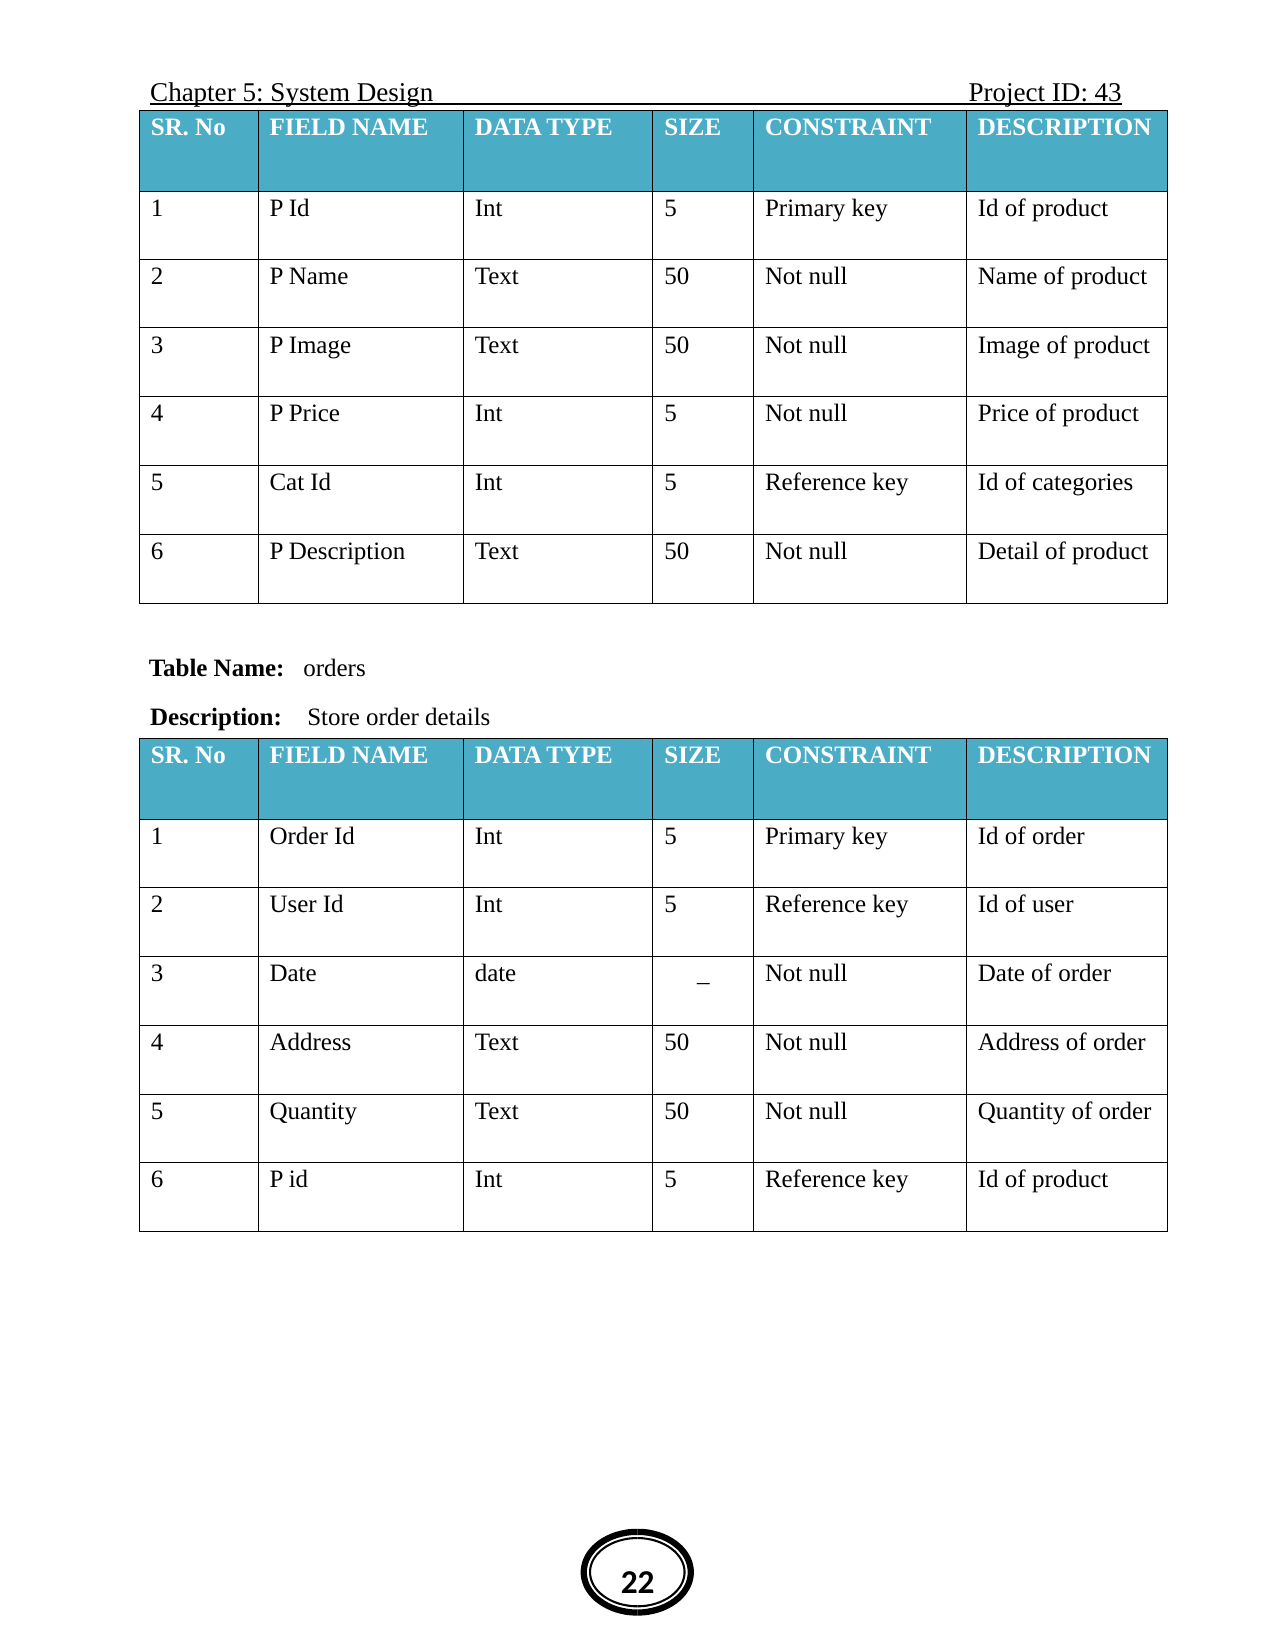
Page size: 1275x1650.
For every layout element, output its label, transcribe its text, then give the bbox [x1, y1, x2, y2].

table_cell Int [464, 820, 652, 887]
table_cell 4 [140, 1026, 258, 1093]
table_cell 5 [653, 466, 753, 534]
table_cell Text [464, 1095, 652, 1162]
table_cell Int [464, 1163, 652, 1231]
table_cell Price of product [967, 397, 1167, 465]
table_cell Name of product [967, 260, 1167, 327]
table_cell Reference key [754, 466, 966, 534]
table_cell Id of user [967, 888, 1167, 956]
text Table Name: orders [148, 653, 1181, 682]
table_cell Not null [754, 1026, 966, 1093]
table_header SR. No [140, 739, 258, 819]
table_cell _ [653, 957, 753, 1025]
table_cell 5 [653, 1163, 753, 1231]
table_cell Not null [754, 535, 966, 602]
table_cell date [464, 957, 652, 1025]
table_cell Not null [754, 328, 966, 396]
table_cell 1 [140, 192, 258, 258]
table_cell Id of categories [967, 466, 1167, 534]
table_cell Int [464, 888, 652, 956]
table_cell P Image [259, 328, 463, 396]
table_cell 50 [653, 535, 753, 602]
table_cell 50 [653, 260, 753, 327]
table_cell Text [464, 260, 652, 327]
table_cell Quantity [259, 1095, 463, 1162]
table_cell Cat Id [259, 466, 463, 534]
table_cell Id of product [967, 192, 1167, 258]
text Description: Store order details [150, 702, 1180, 731]
table_cell P id [259, 1163, 463, 1231]
table_header DESCRIPTION [967, 111, 1167, 191]
table_header DESCRIPTION [967, 739, 1167, 819]
table_cell 5 [653, 397, 753, 465]
table_cell Not null [754, 1095, 966, 1162]
table_cell 5 [653, 192, 753, 258]
table_cell Order Id [259, 820, 463, 887]
table_cell Not null [754, 260, 966, 327]
table_header CONSTRAINT [754, 739, 966, 819]
table_cell 50 [653, 1026, 753, 1093]
table_cell P Description [259, 535, 463, 602]
table_header CONSTRAINT [754, 111, 966, 191]
table_cell Not null [754, 957, 966, 1025]
table_cell Not null [754, 397, 966, 465]
table_cell 5 [140, 1095, 258, 1162]
table_header SIZE [653, 111, 753, 191]
table_cell Text [464, 535, 652, 602]
table_cell 5 [653, 820, 753, 887]
table_header FIELD NAME [259, 739, 463, 819]
table_cell 6 [140, 1163, 258, 1231]
table_cell Int [464, 192, 652, 258]
table_cell 2 [140, 888, 258, 956]
table_cell 5 [140, 466, 258, 534]
table_header SR. No [140, 111, 258, 191]
table_cell 2 [140, 260, 258, 327]
table_header FIELD NAME [259, 111, 463, 191]
table_cell 1 [140, 820, 258, 887]
table_header DATA TYPE [464, 739, 652, 819]
table_cell Date of order [967, 957, 1167, 1025]
table_cell P Price [259, 397, 463, 465]
table_cell Int [464, 466, 652, 534]
table_header DATA TYPE [464, 111, 652, 191]
table_header SIZE [653, 739, 753, 819]
table_cell Id of product [967, 1163, 1167, 1231]
table_cell Text [464, 328, 652, 396]
table_cell Quantity of order [967, 1095, 1167, 1162]
table_cell P Id [259, 192, 463, 258]
table_cell 50 [653, 328, 753, 396]
table_cell Text [464, 1026, 652, 1093]
table_cell 3 [140, 328, 258, 396]
table_cell Int [464, 397, 652, 465]
table_cell Reference key [754, 1163, 966, 1231]
table_cell P Name [259, 260, 463, 327]
table_cell 6 [140, 535, 258, 602]
table_cell Reference key [754, 888, 966, 956]
table_cell User Id [259, 888, 463, 956]
table_cell 50 [653, 1095, 753, 1162]
table_cell Primary key [754, 192, 966, 258]
table_cell Image of product [967, 328, 1167, 396]
table_cell Address of order [967, 1026, 1167, 1093]
table_cell 5 [653, 888, 753, 956]
table_cell Address [259, 1026, 463, 1093]
table_cell 4 [140, 397, 258, 465]
table_cell Date [259, 957, 463, 1025]
table_cell Id of order [967, 820, 1167, 887]
table_cell Detail of product [967, 535, 1167, 602]
table_cell 3 [140, 957, 258, 1025]
table_cell Primary key [754, 820, 966, 887]
